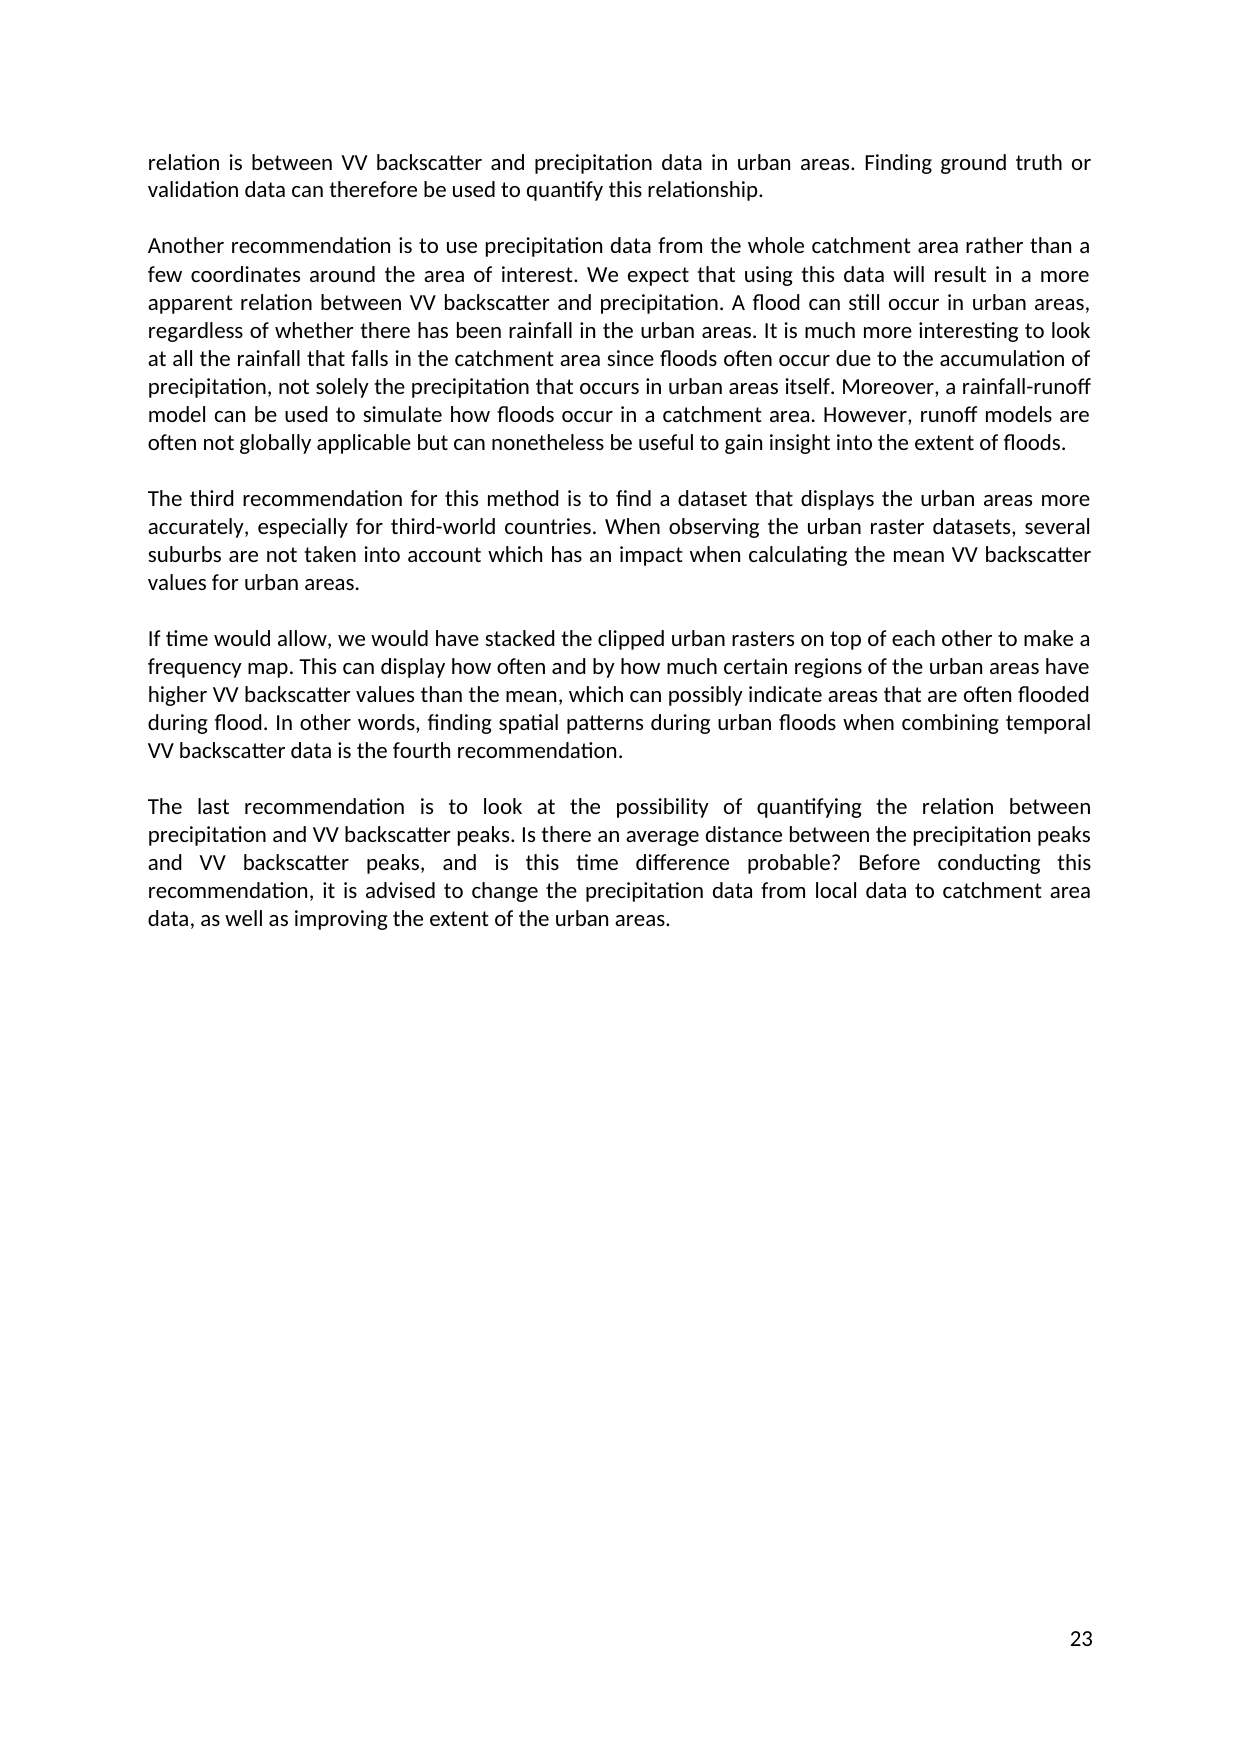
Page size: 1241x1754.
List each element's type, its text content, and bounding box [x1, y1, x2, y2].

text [148, 148, 1093, 204]
text Another recommendation is to use precipitation data from the whole catchment area rather than a few coordinates around the area of interest. We expect that using this data will result in a more apparent relation between VV backscatter and precipitation. A flood can still occur in urban areas, regardless of whether there has been rainfall in the urban areas. It is much more interesting to look at all the rainfall that falls in the catchment area since floods often occur due to the accumulation of precipitation, not solely the precipitation that occurs in urban areas itself. Moreover, a rainfall-runoff model can be used to simulate how floods occur in a catchment area. However, runoff models are often not globally applicable but can nonetheless be useful to gain insight into the extent of floods. [148, 232, 1093, 456]
text If time would allow, we would have stacked the clipped urban rasters on top of each other to make a frequency map. This can display how often and by how much certain regions of the urban areas have higher VV backscatter values than the mean, which can possibly indicate areas that are often flooded during flood. In other words, finding spatial patterns during urban floods when combining temporal VV backscatter data is the fourth recommendation. [148, 624, 1093, 764]
text The third recommendation for this method is to find a dataset that displays the urban areas more accurately, especially for third-world countries. When observing the urban raster datasets, several suburbs are not taken into account which has an impact when calculating the mean VV backscatter values for urban areas. [148, 484, 1093, 596]
text The last recommendation is to look at the possibility of quantifying the relation between precipitation and VV backscatter peaks. Is there an average distance between the precipitation peaks and VV backscatter peaks, and is this time difference probable? Before conducting this recommendation, it is advised to change the precipitation data from local data to catchment area data, as well as improving the extent of the urban areas. [148, 792, 1093, 932]
